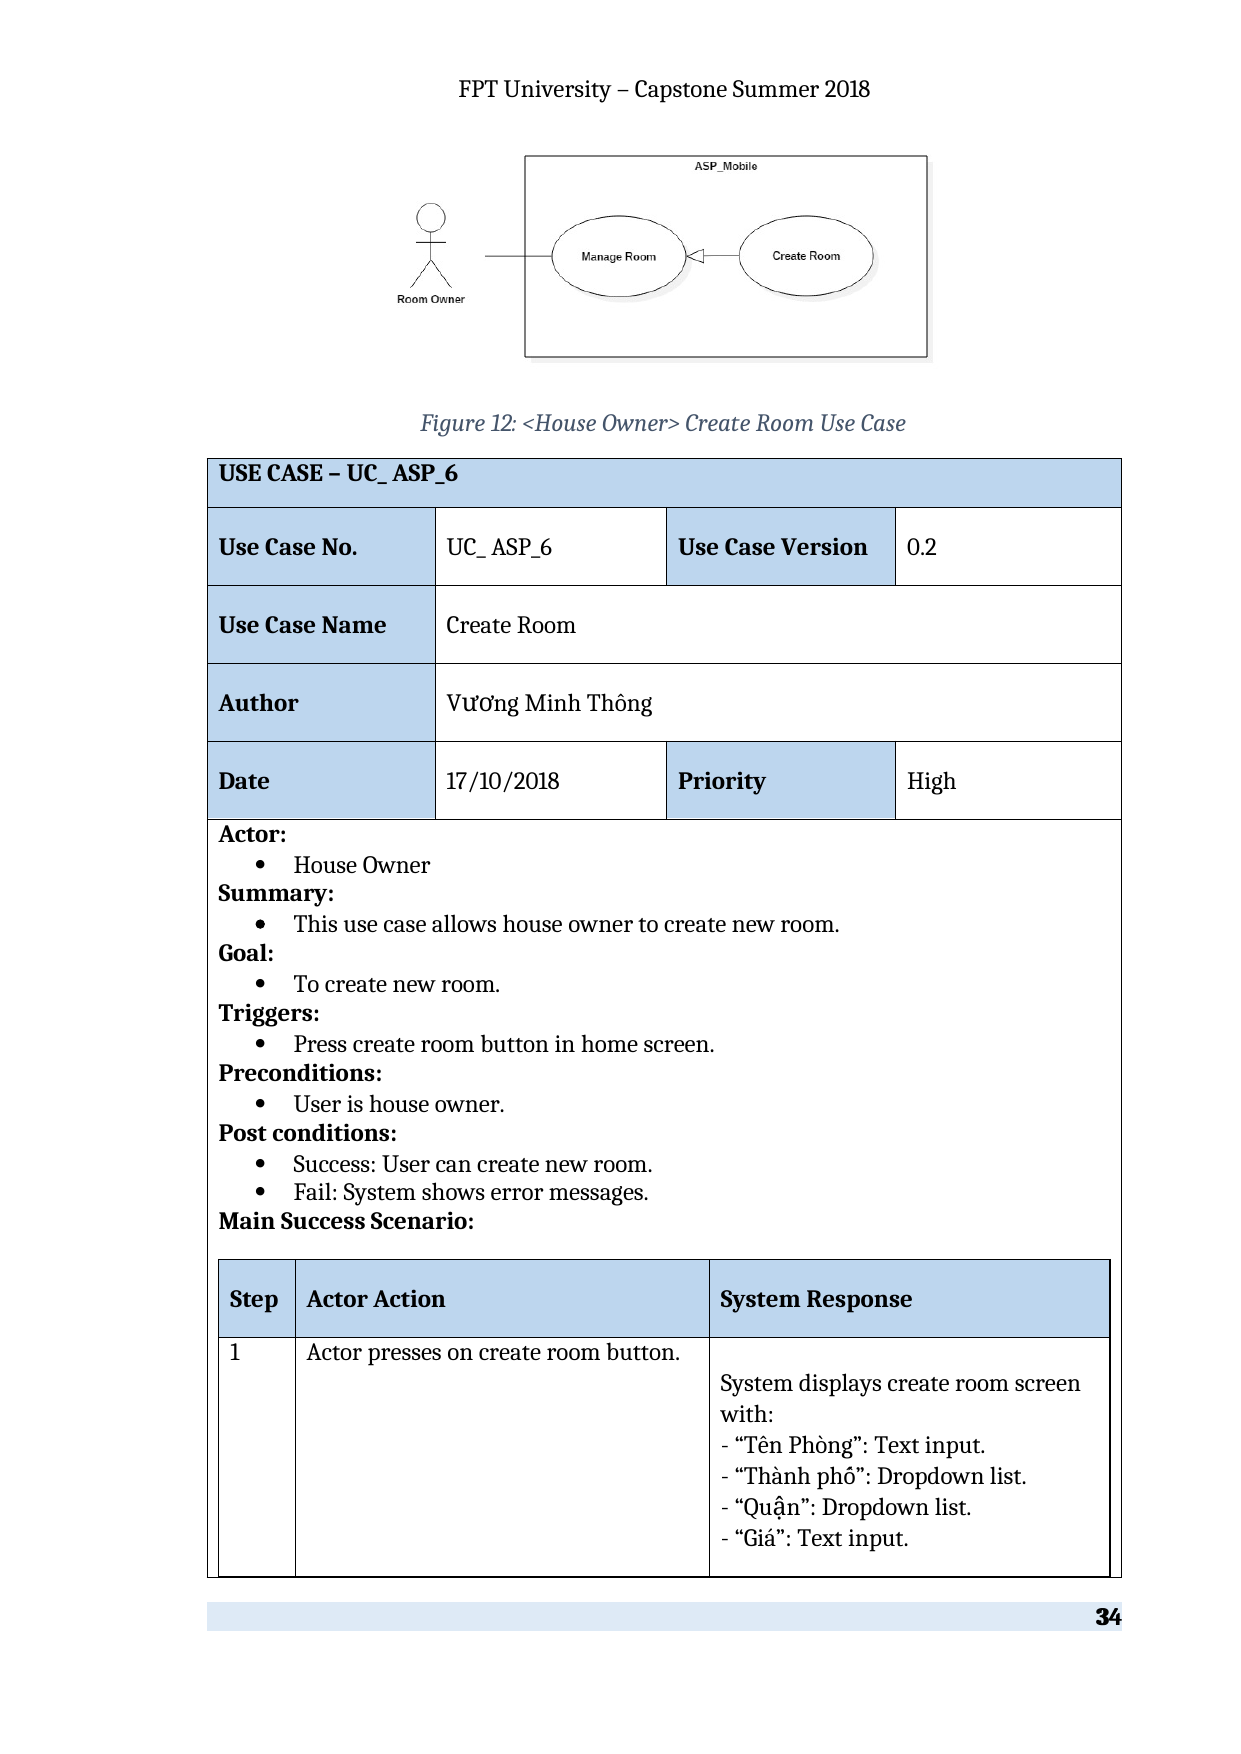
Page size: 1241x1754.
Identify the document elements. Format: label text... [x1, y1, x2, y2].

table_cell UC_ ASP_6 [436, 508, 666, 585]
text Figure 12: <House Owner> Create Room Use Case [207, 408, 1122, 437]
picture [369, 147, 959, 390]
table_cell Author [208, 664, 435, 741]
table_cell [208, 820, 1121, 1577]
table_cell Date [208, 742, 435, 818]
table_cell Create Room [436, 586, 1121, 663]
table_cell High [896, 742, 1121, 818]
table_cell Use Case Version [667, 508, 895, 585]
table_header USE CASE – UC_ ASP_6 [208, 459, 1121, 507]
table_cell Use Case No. [208, 508, 435, 585]
table_cell 0.2 [896, 508, 1121, 585]
table_cell Vương Minh Thông [436, 664, 1121, 741]
table_cell 17/10/2018 [436, 742, 666, 818]
table_cell Use Case Name [208, 586, 435, 663]
table_cell Priority [667, 742, 895, 818]
